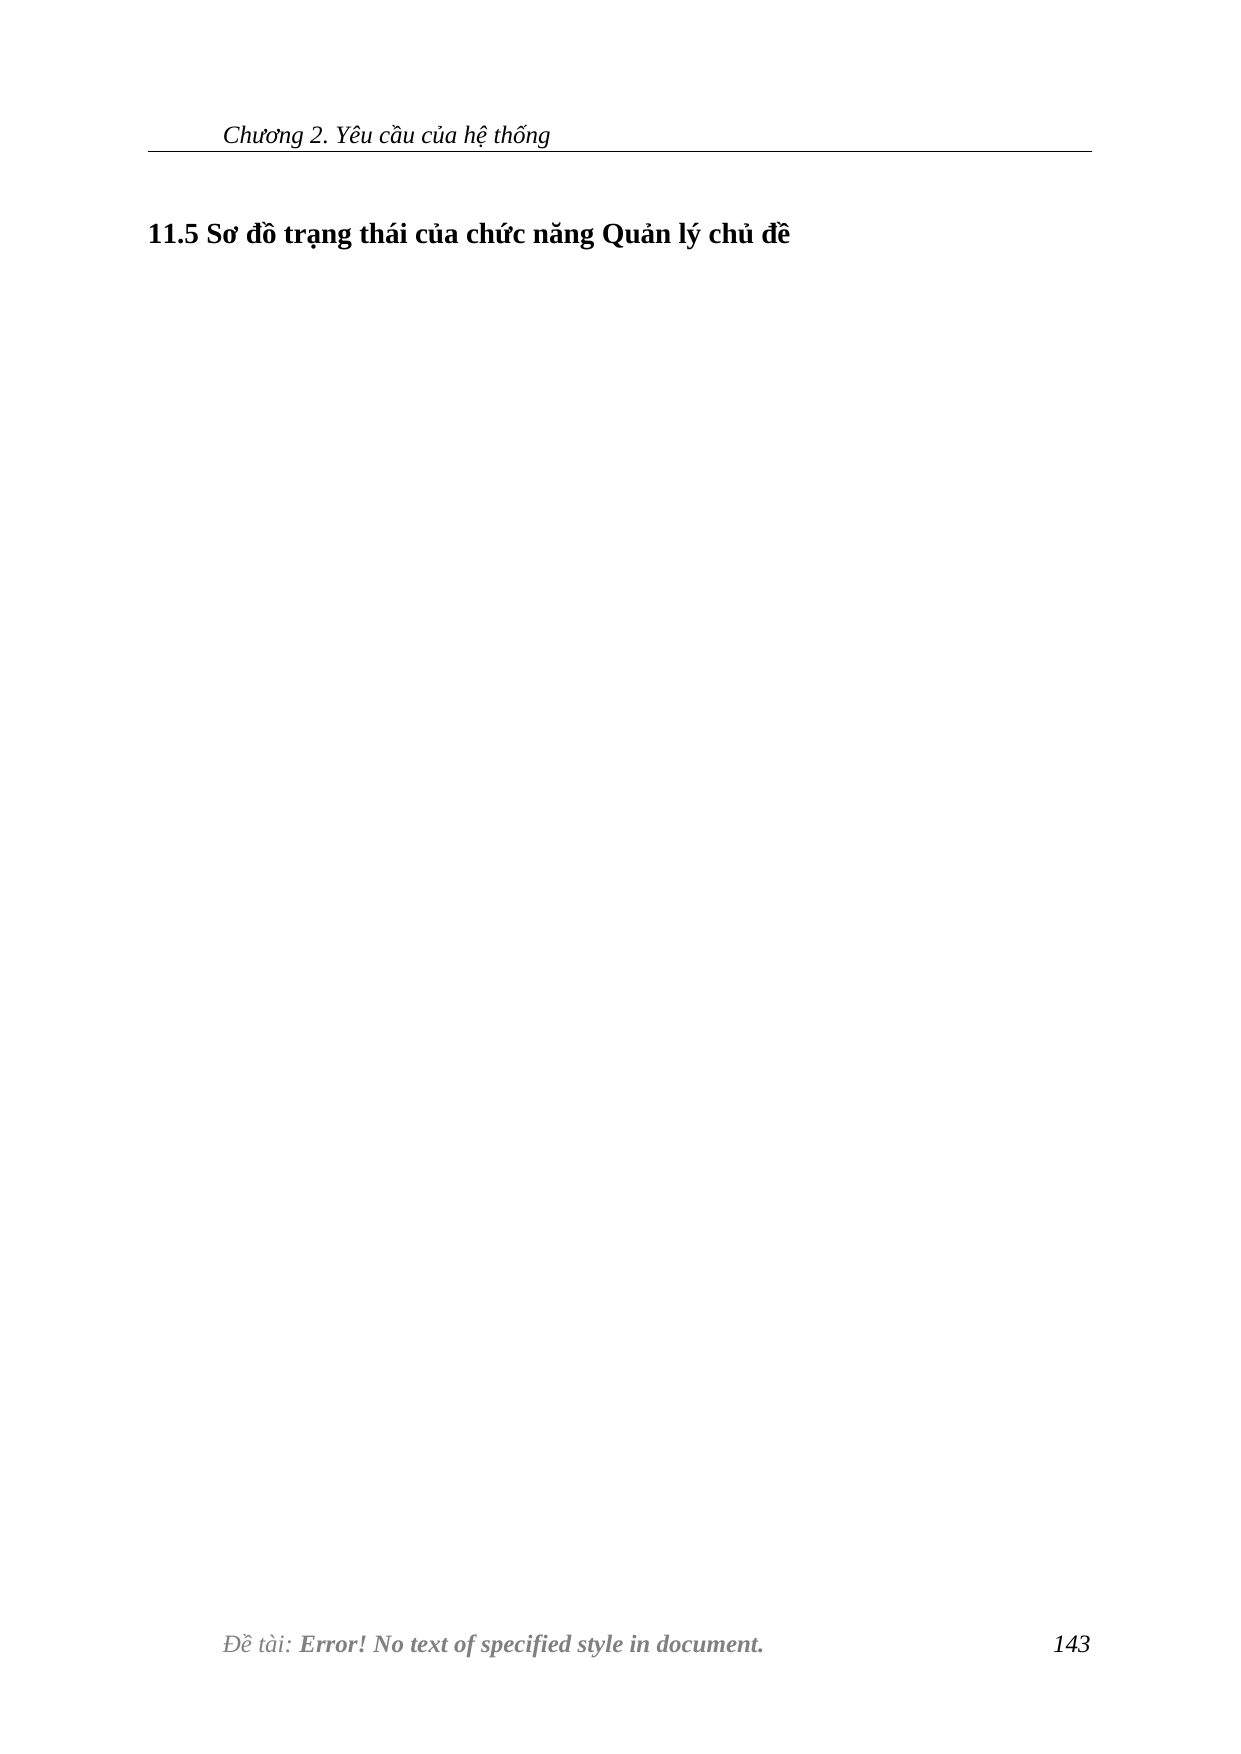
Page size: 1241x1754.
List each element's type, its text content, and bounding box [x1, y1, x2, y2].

subtitle Sơ đồ trạng thái của chức năng Quản lý chủ đề [148, 207, 1092, 253]
